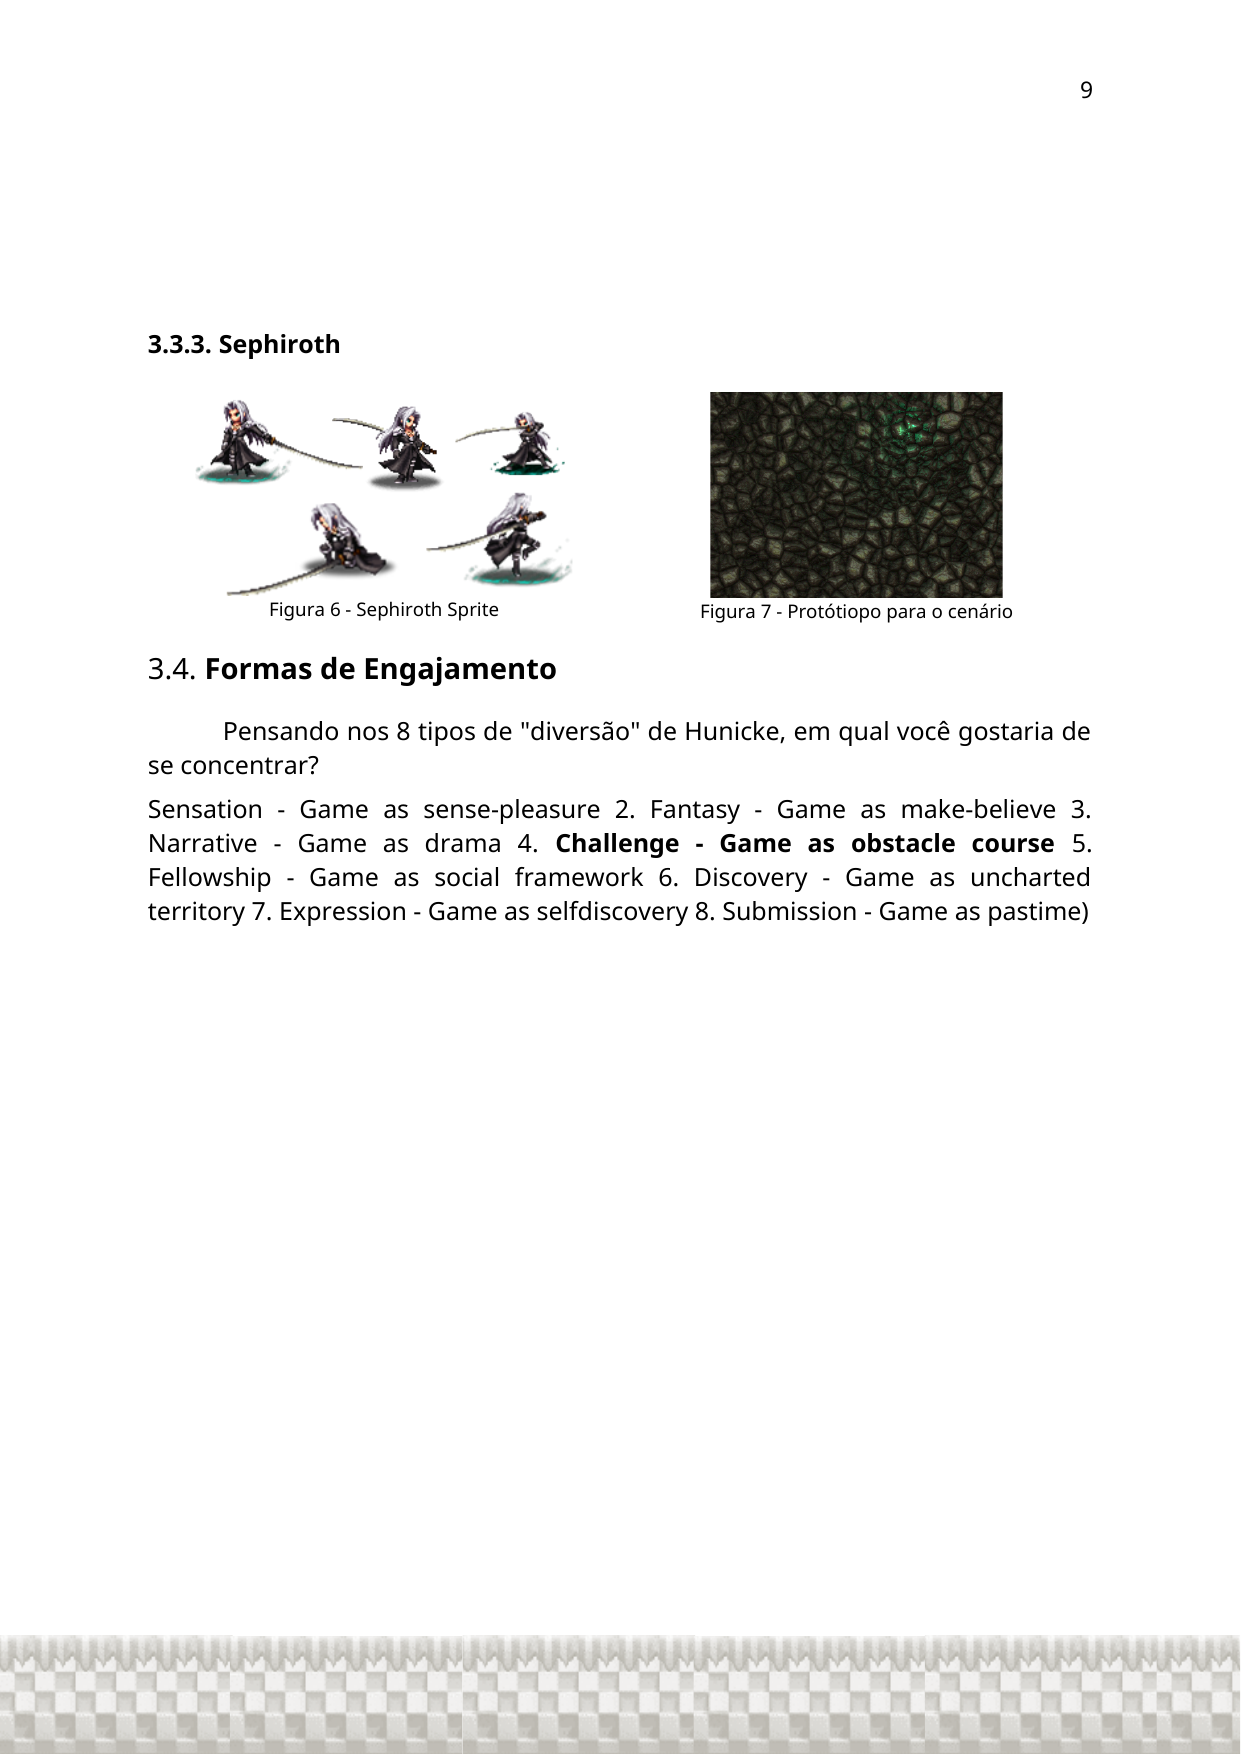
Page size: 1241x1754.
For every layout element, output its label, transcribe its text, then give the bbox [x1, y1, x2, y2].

subtitle Sephiroth [148, 327, 1093, 361]
text Pensando nos 8 tipos de "diversão" de Hunicke, em qual você gostaria de se concentrar? [148, 713, 1093, 781]
picture [195, 392, 573, 596]
picture [710, 392, 1003, 598]
text Sensation - Game as sense-pleasure 2. Fantasy - Game as make-believe 3. Narrative - Game as drama 4. Challenge - Game as obstacle course 5. Fellowship - Game as social framework 6. Discovery - Game as uncharted territory 7. Expression - Game as selfdiscovery 8. Submission - Game as pastime) [148, 791, 1093, 928]
subtitle Formas de Engajamento [148, 648, 1093, 688]
